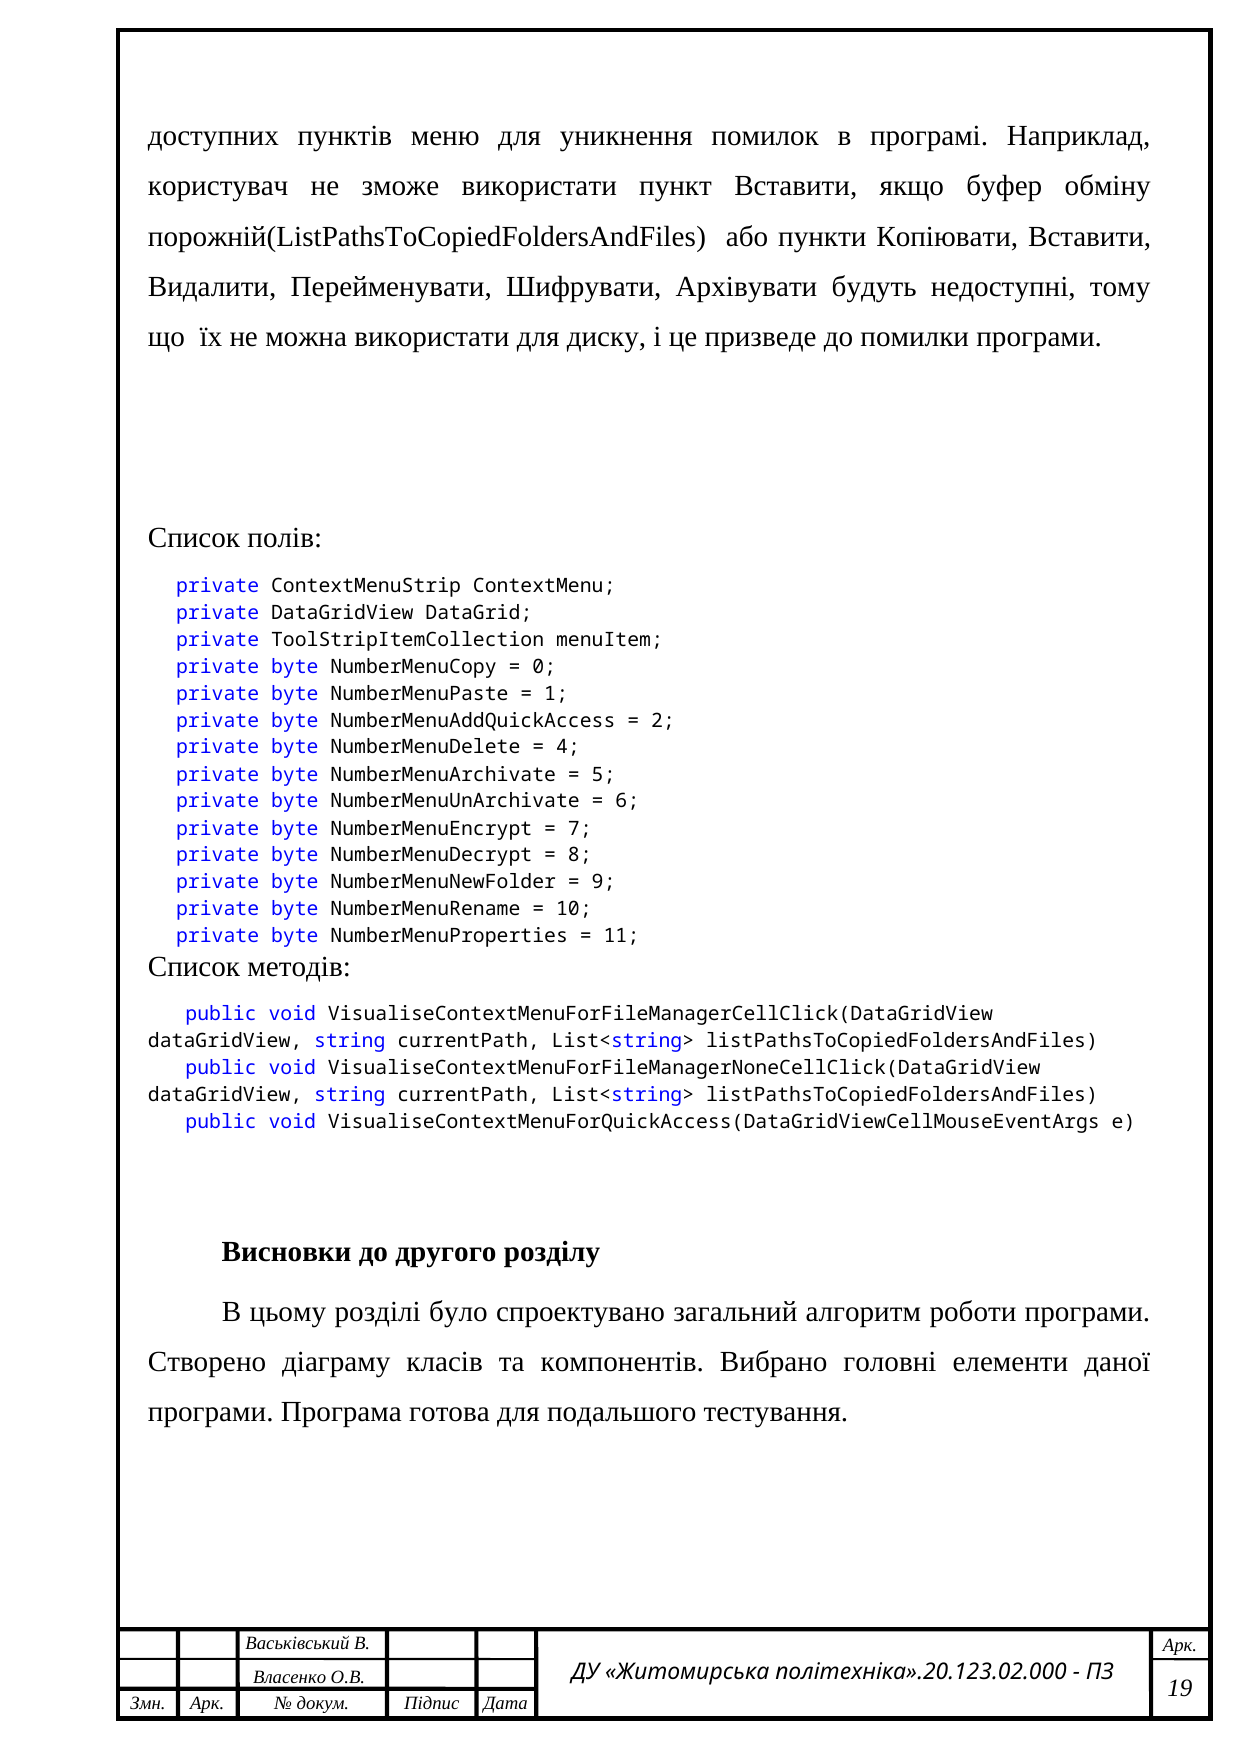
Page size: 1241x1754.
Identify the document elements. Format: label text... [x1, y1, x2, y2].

text Список методів: [148, 949, 1152, 982]
text private byte NumberMenuDecrypt = 8; [148, 841, 1152, 868]
text private byte NumberMenuDelete = 4; [148, 733, 1152, 760]
text Висновки до другого розділу [221, 1234, 1152, 1268]
text private byte NumberMenuNewFolder = 9; [148, 868, 1152, 895]
text private byte NumberMenuPaste = 1; [148, 679, 1152, 706]
text private byte NumberMenuAddQuickAccess = 2; [148, 706, 1152, 733]
text private byte NumberMenuUnArchivate = 6; [148, 787, 1152, 814]
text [148, 118, 1152, 353]
text В цьому розділі було спроектувано загальний алгоритм роботи програми. Створено діаграму класів та компонентів. Вибрано головні елементи даної програми. Програма готова для подальшого тестування. [148, 1294, 1152, 1428]
text public void VisualiseContextMenuForQuickAccess(DataGridViewCellMouseEventArgs e) [148, 1107, 1152, 1134]
text Список полів: [148, 521, 1152, 554]
text private byte NumberMenuProperties = 11; [148, 922, 1152, 949]
text private byte NumberMenuRename = 10; [148, 895, 1152, 922]
text public void VisualiseContextMenuForFileManagerNoneCellClick(DataGridView dataGridView, string currentPath, List<string> listPathsToCopiedFoldersAndFiles) [148, 1053, 1152, 1107]
text private ToolStripItemCollection menuItem; [148, 625, 1152, 652]
text private byte NumberMenuArchivate = 5; [148, 760, 1152, 787]
text public void VisualiseContextMenuForFileManagerCellClick(DataGridView dataGridView, string currentPath, List<string> listPathsToCopiedFoldersAndFiles) [148, 999, 1152, 1053]
text private ContextMenuStrip ContextMenu; [148, 571, 1152, 598]
text private DataGridView DataGrid; [148, 598, 1152, 625]
text private byte NumberMenuCopy = 0; [148, 652, 1152, 679]
text private byte NumberMenuEncrypt = 7; [148, 814, 1152, 841]
